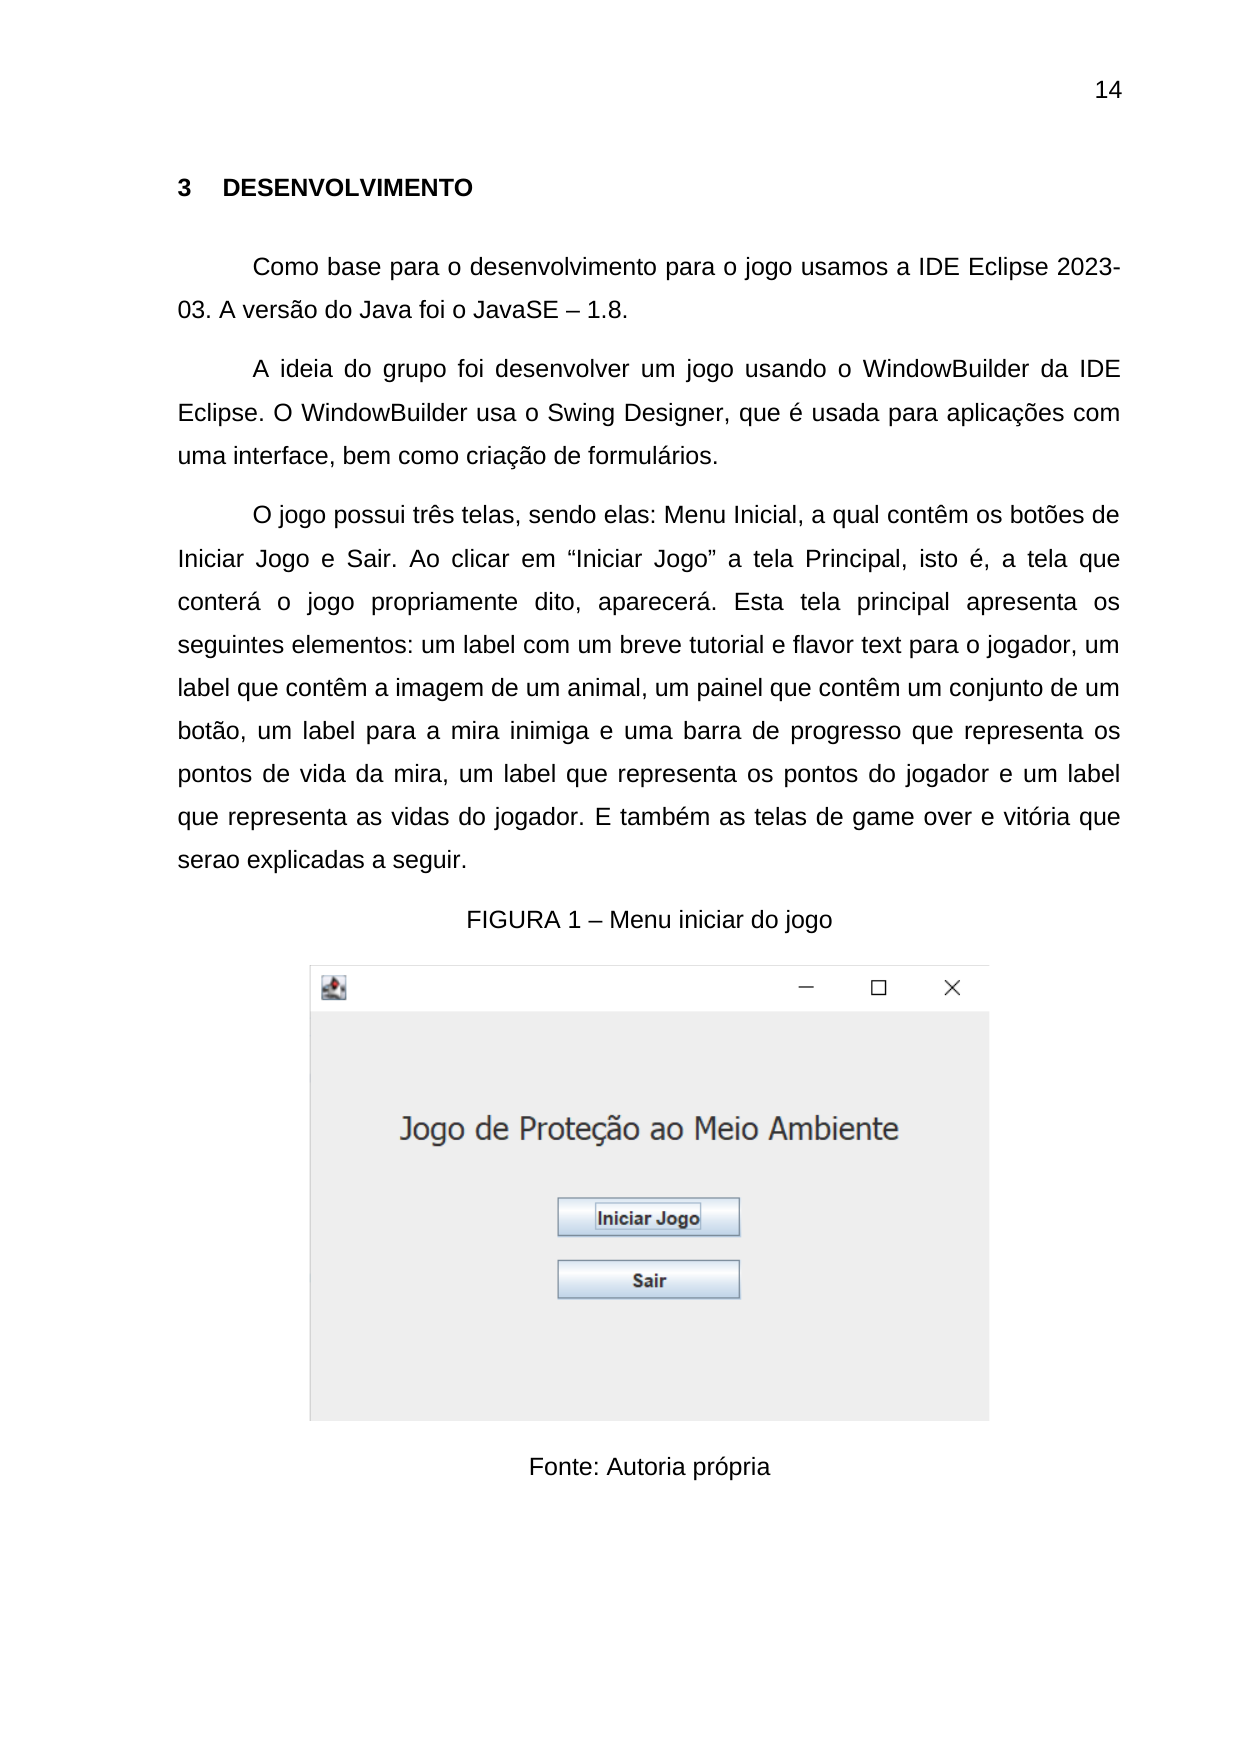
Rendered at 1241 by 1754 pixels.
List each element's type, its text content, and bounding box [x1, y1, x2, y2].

picture [309, 965, 990, 1421]
text Como base para o desenvolvimento para o jogo usamos a IDE Eclipse 2023-03. A versão do Java foi o JavaSE – 1.8. [177, 251, 1122, 323]
subtitle DESENVOLVIMENTO [177, 173, 1122, 201]
text Fonte: Autoria própria [177, 1452, 1122, 1481]
text O jogo possui três telas, sendo elas: Menu Inicial, a qual contêm os botões de Iniciar Jogo e Sair. Ao clicar em “Iniciar Jogo” a tela Principal, isto é, a tela que conterá o jogo propriamente dito, aparecerá. Esta tela principal apresenta os seguintes elementos: um label com um breve tutorial e flavor text para o jogador, um label que contêm a imagem de um animal, um painel que contêm um conjunto de um botão, um label para a mira inimiga e uma barra de progresso que representa os pontos de vida da mira, um label que representa os pontos do jogador e um label que representa as vidas do jogador. E também as telas de game over e vitória que serao explicadas a seguir. [177, 500, 1122, 874]
text A ideia do grupo foi desenvolver um jogo usando o WindowBuilder da IDE Eclipse. O WindowBuilder usa o Swing Designer, que é usada para aplicações com uma interface, bem como criação de formulários. [177, 354, 1122, 469]
text FIGURA 1 – Menu iniciar do jogo [177, 905, 1122, 934]
